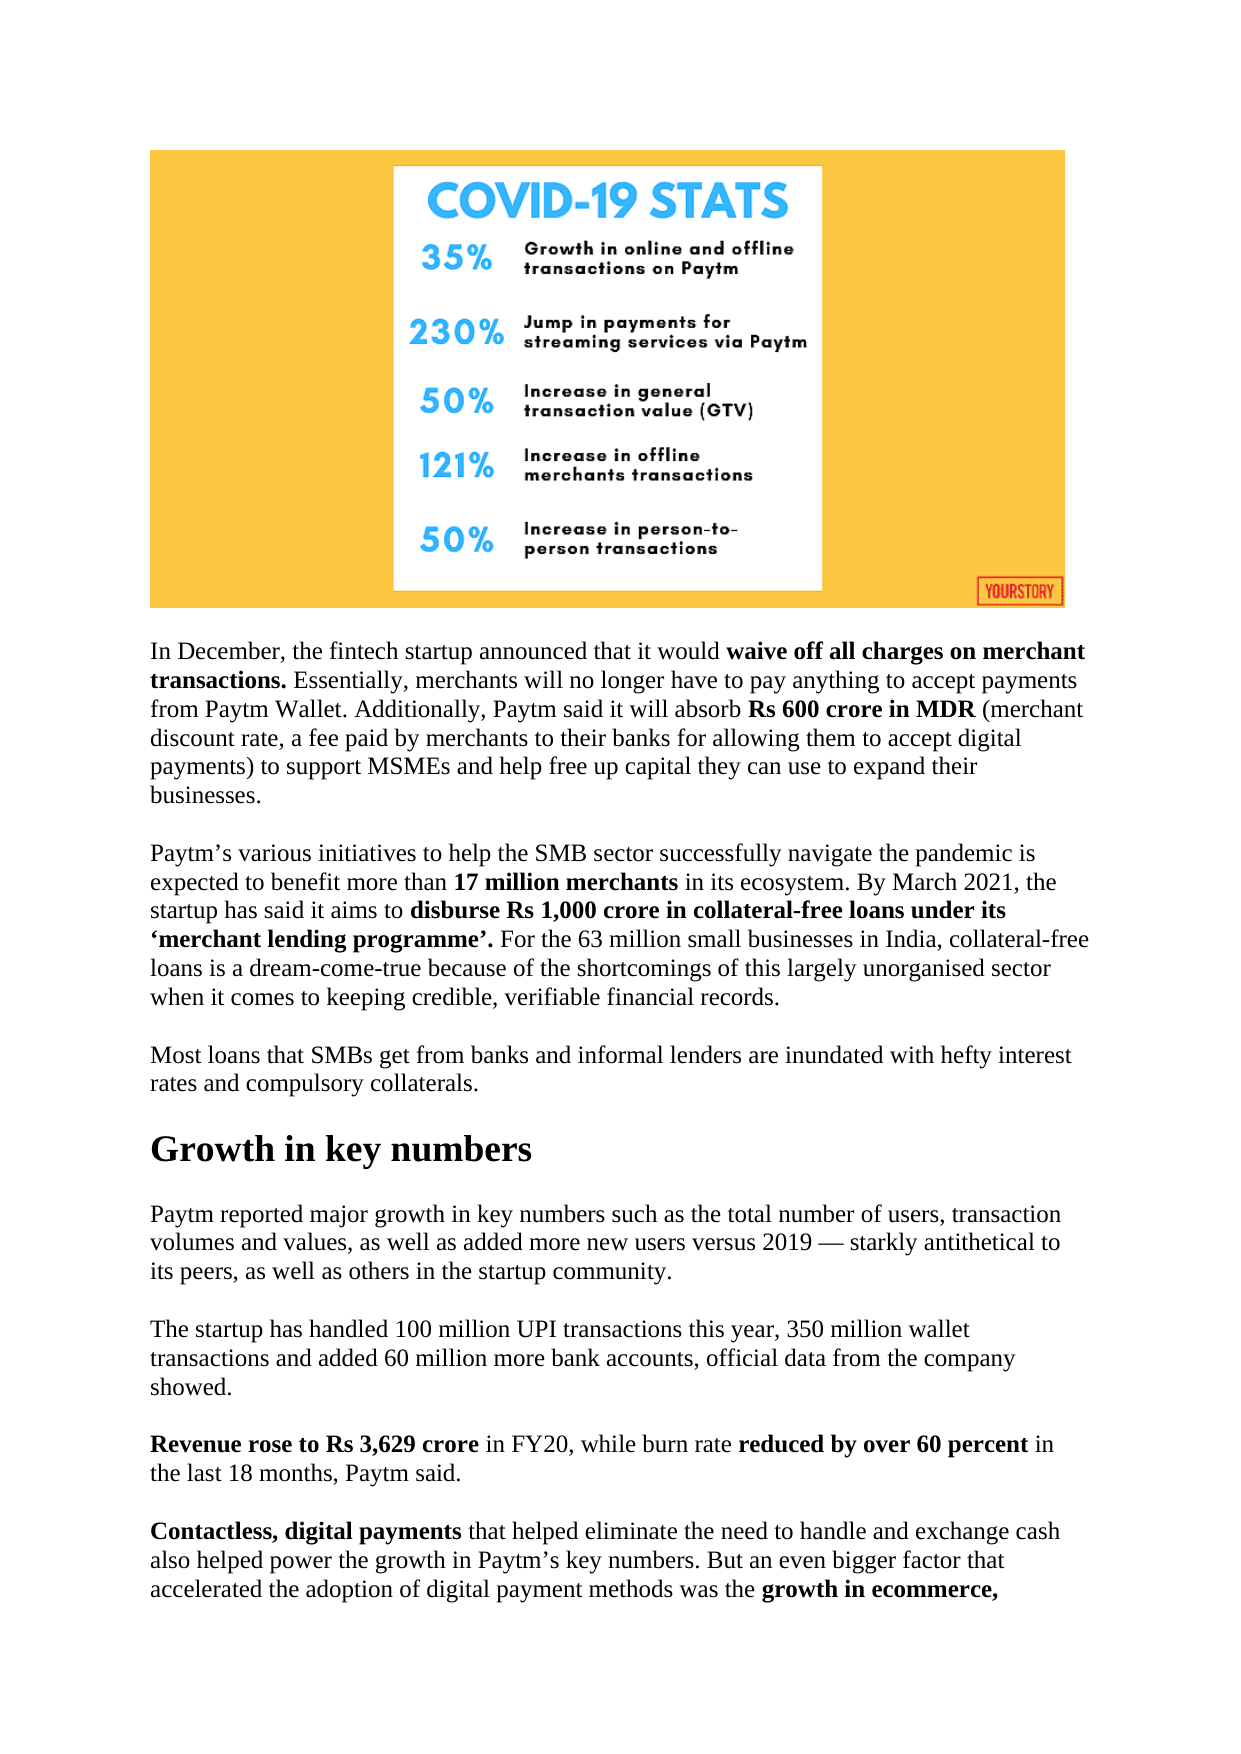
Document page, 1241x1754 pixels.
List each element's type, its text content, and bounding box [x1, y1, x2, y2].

text Paytm’s various initiatives to help the SMB sector successfully navigate the pandemic is expected to benefit more than 17 million merchants in its ecosystem. By March 2021, the startup has said it aims to disburse Rs 1,000 crore in collateral-free loans under its ‘merchant lending programme’. For the 63 million small businesses in India, collateral-free loans is a dream-come-true because of the shortcomings of this largely unorganised sector when it comes to keeping credible, verifiable financial records. [150, 838, 1090, 1011]
text Paytm reported major growth in key numbers such as the total number of users, transaction volumes and values, as well as added more new users versus 2019 — starkly antithetical to its peers, as well as others in the startup community. [150, 1199, 1090, 1285]
text Growth in key numbers [150, 1126, 1090, 1169]
text Most loans that SMBs get from banks and informal lenders are inundated with hefty interest rates and compulsory collaterals. [150, 1040, 1090, 1097]
text The startup has handled 100 million UPI transactions this year, 350 million wallet transactions and added 60 million more bank accounts, official data from the company showed. [150, 1314, 1090, 1400]
picture [150, 150, 1066, 608]
text Revenue rose to Rs 3,629 crore in FY20, while burn rate reduced by over 60 percent in the last 18 months, Paytm said. [150, 1429, 1090, 1487]
text In December, the fintech startup announced that it would waive off all charges on merchant transactions. Essentially, merchants will no longer have to pay anything to accept payments from Paytm Wallet. Additionally, Paytm said it will absorb Rs 600 crore in MDR (merchant discount rate, a fee paid by merchants to their banks for allowing them to accept digital payments) to support MSMEs and help free up capital they can use to expand their businesses. [150, 636, 1090, 809]
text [150, 1516, 1090, 1602]
